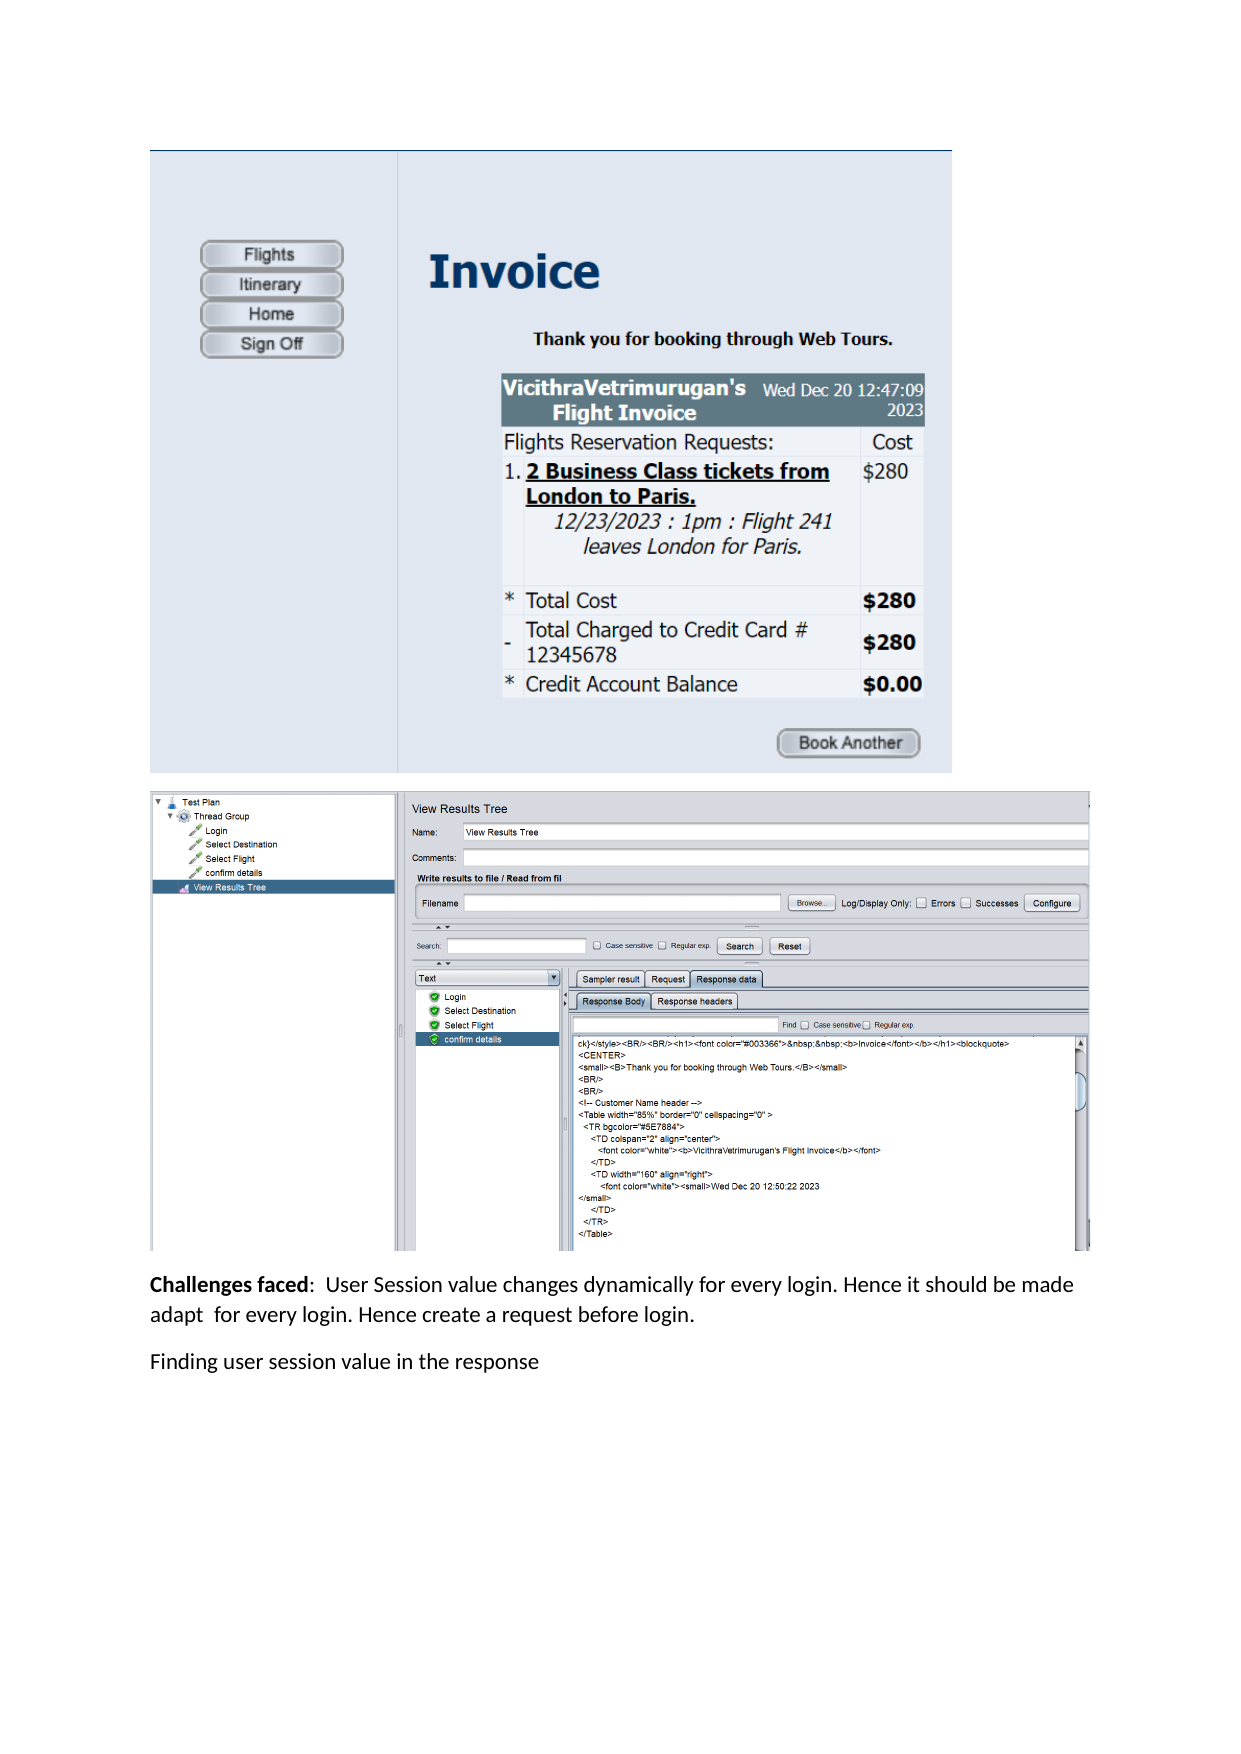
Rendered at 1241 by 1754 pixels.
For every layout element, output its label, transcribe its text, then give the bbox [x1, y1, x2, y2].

picture [150, 150, 953, 773]
picture [150, 791, 1091, 1251]
text Challenges faced: User Session value changes dynamically for every login. Hence it should be made adapt for every login. Hence create a request before login. [150, 1270, 1090, 1328]
text Finding user session value in the response [150, 1347, 1090, 1375]
